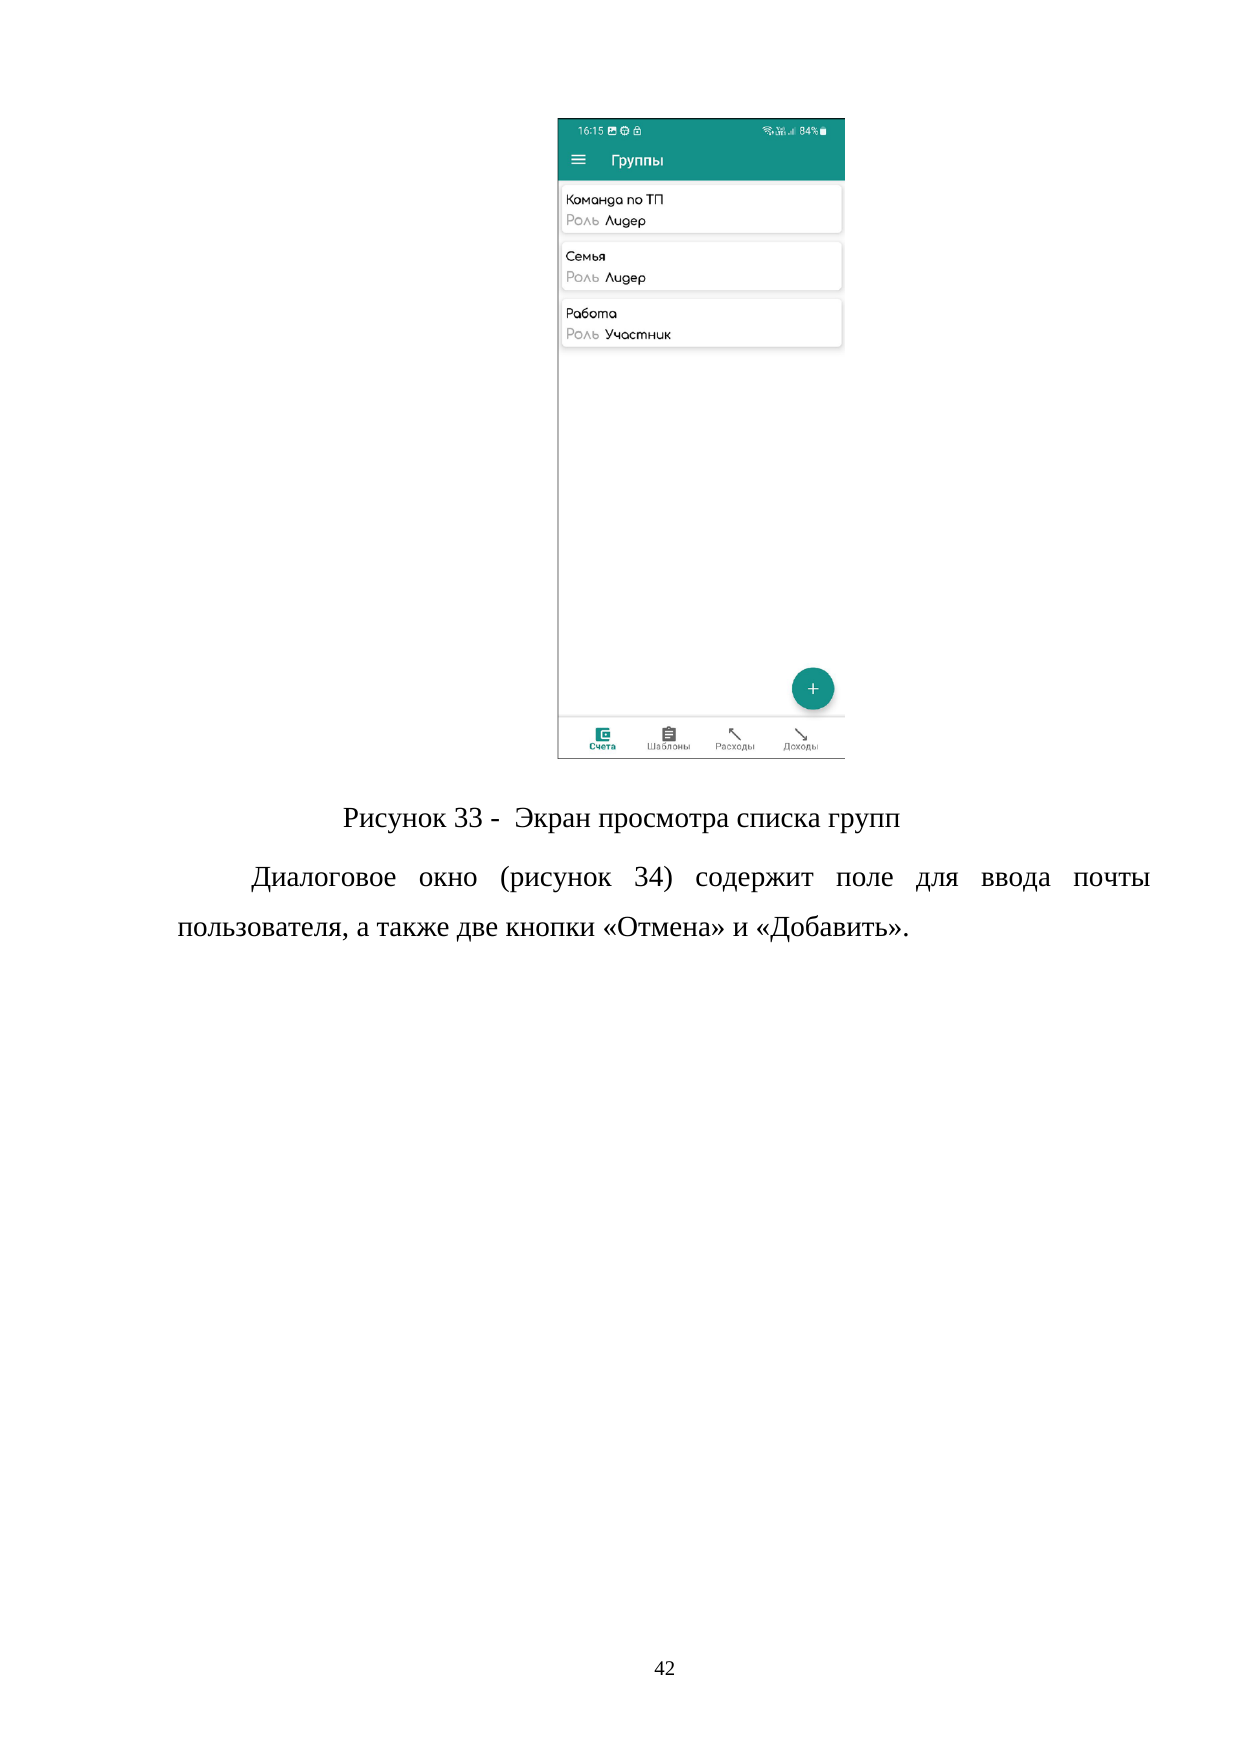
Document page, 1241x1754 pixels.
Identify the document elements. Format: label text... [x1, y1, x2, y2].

text Экран просмотра списка групп [177, 801, 1152, 834]
picture [557, 118, 845, 759]
text Диалоговое окно (рисунок 34) содержит поле для ввода почты пользователя, а также две кнопки «Отмена» и «Добавить». [177, 859, 1152, 943]
